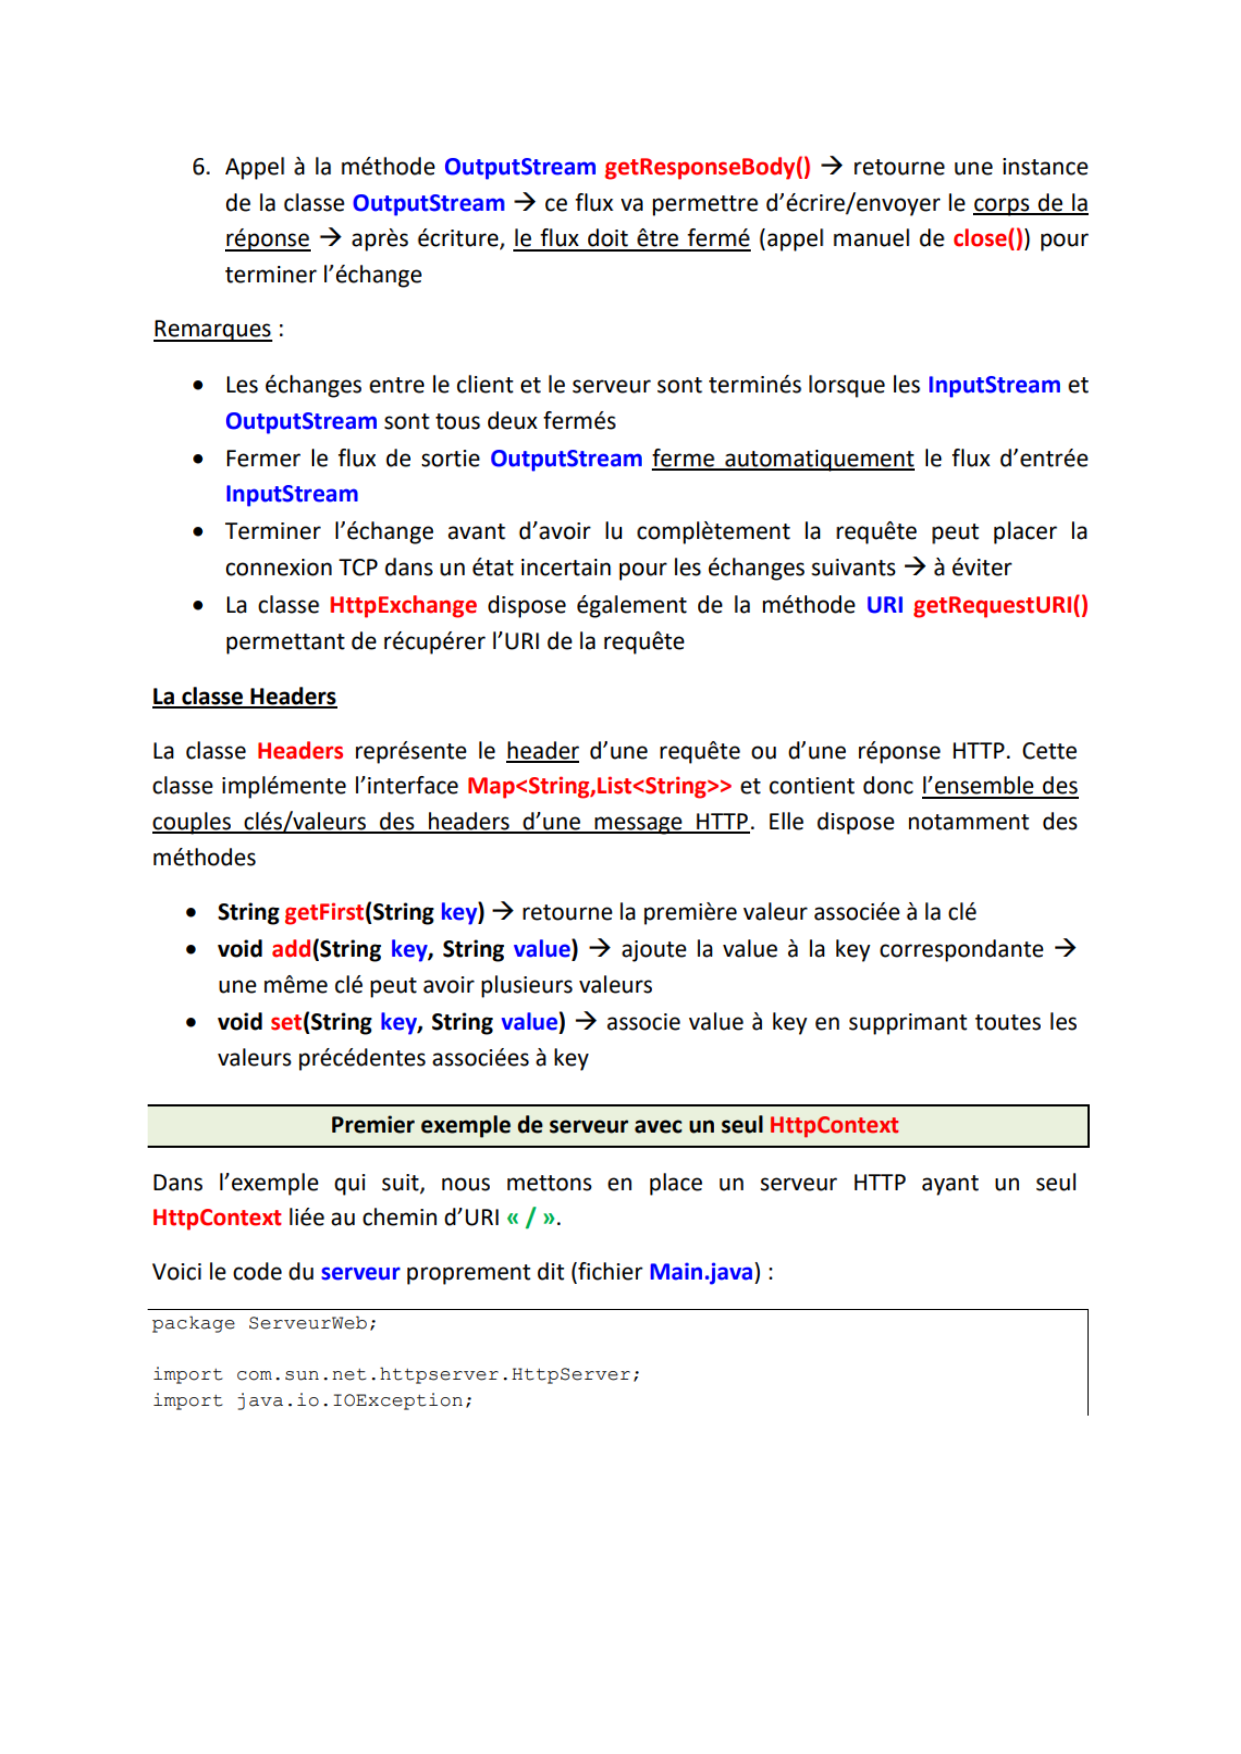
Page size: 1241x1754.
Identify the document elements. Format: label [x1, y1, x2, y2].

picture [147, 147, 1093, 659]
picture [147, 677, 1093, 1083]
picture [147, 1101, 1093, 1432]
